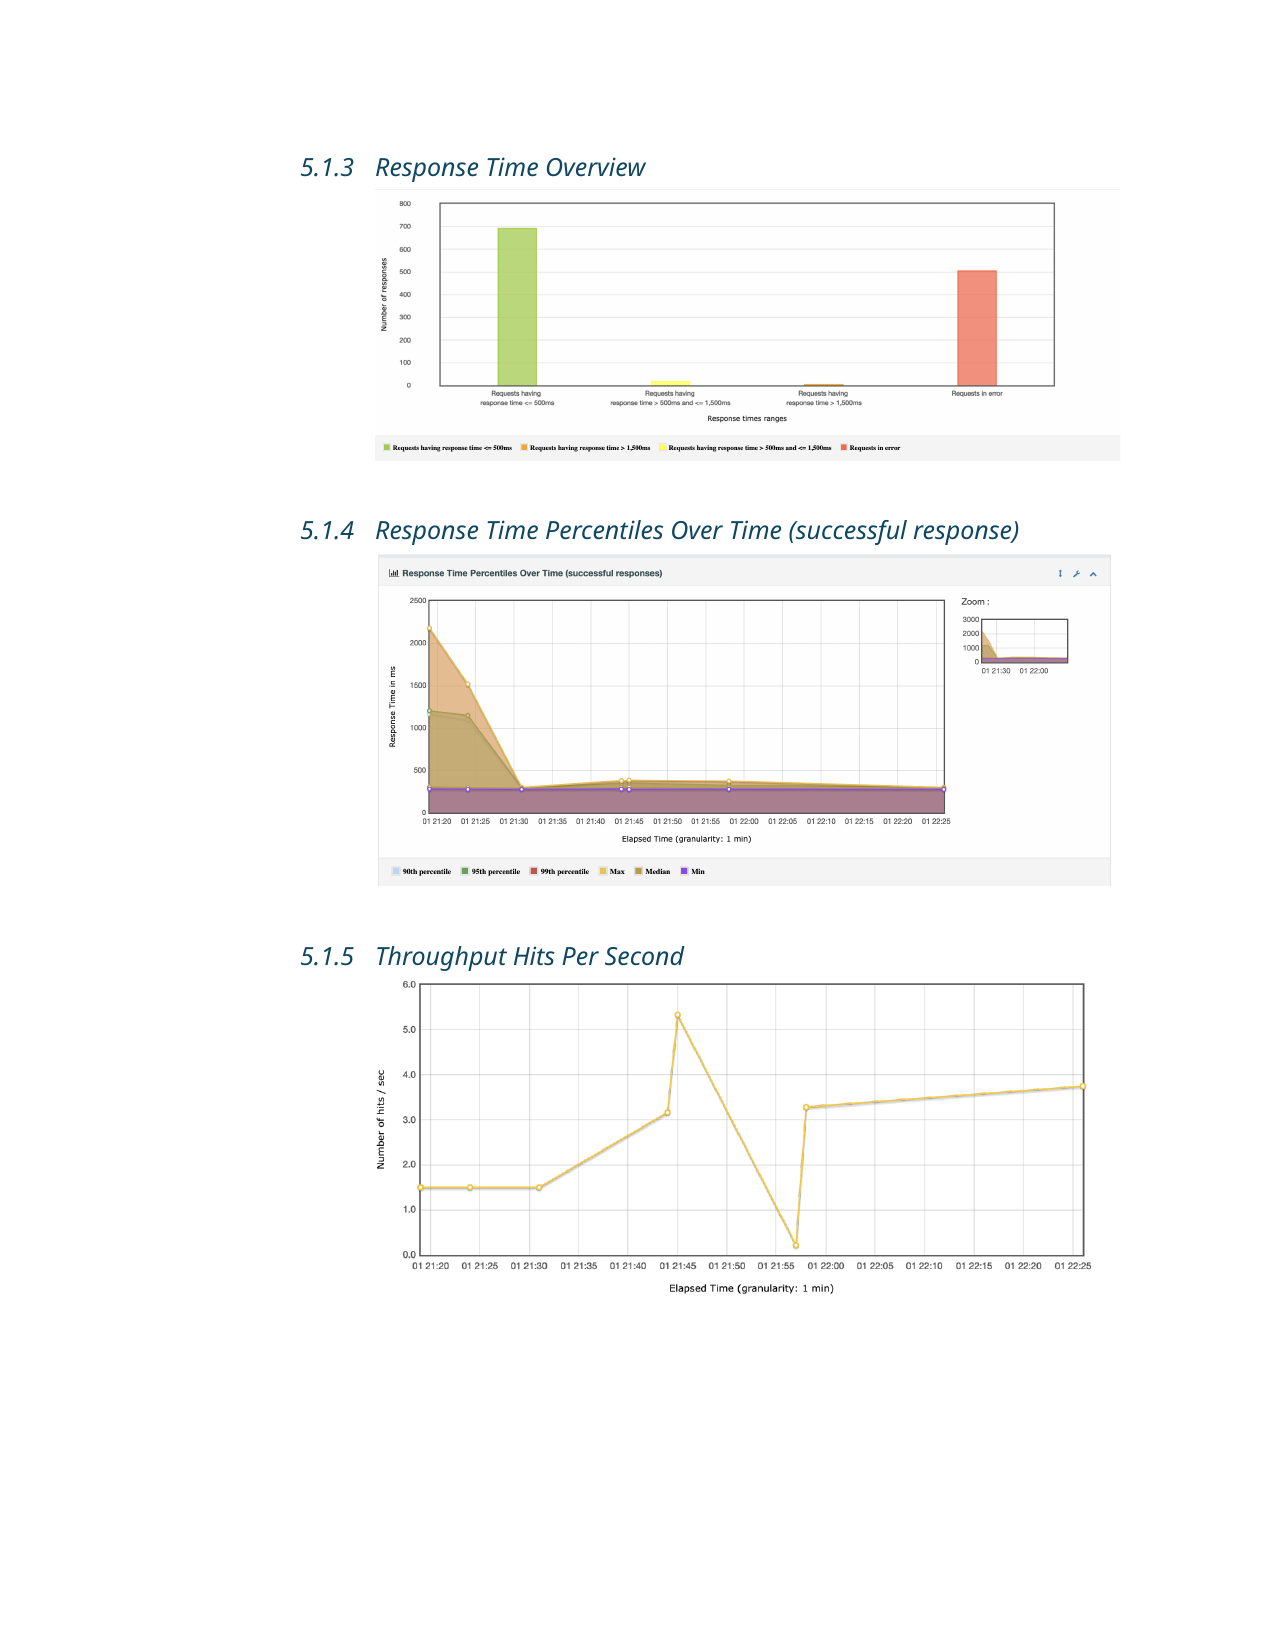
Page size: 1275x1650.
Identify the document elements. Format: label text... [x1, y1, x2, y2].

picture [375, 189, 1121, 461]
picture [375, 977, 1101, 1300]
picture [375, 552, 1114, 886]
